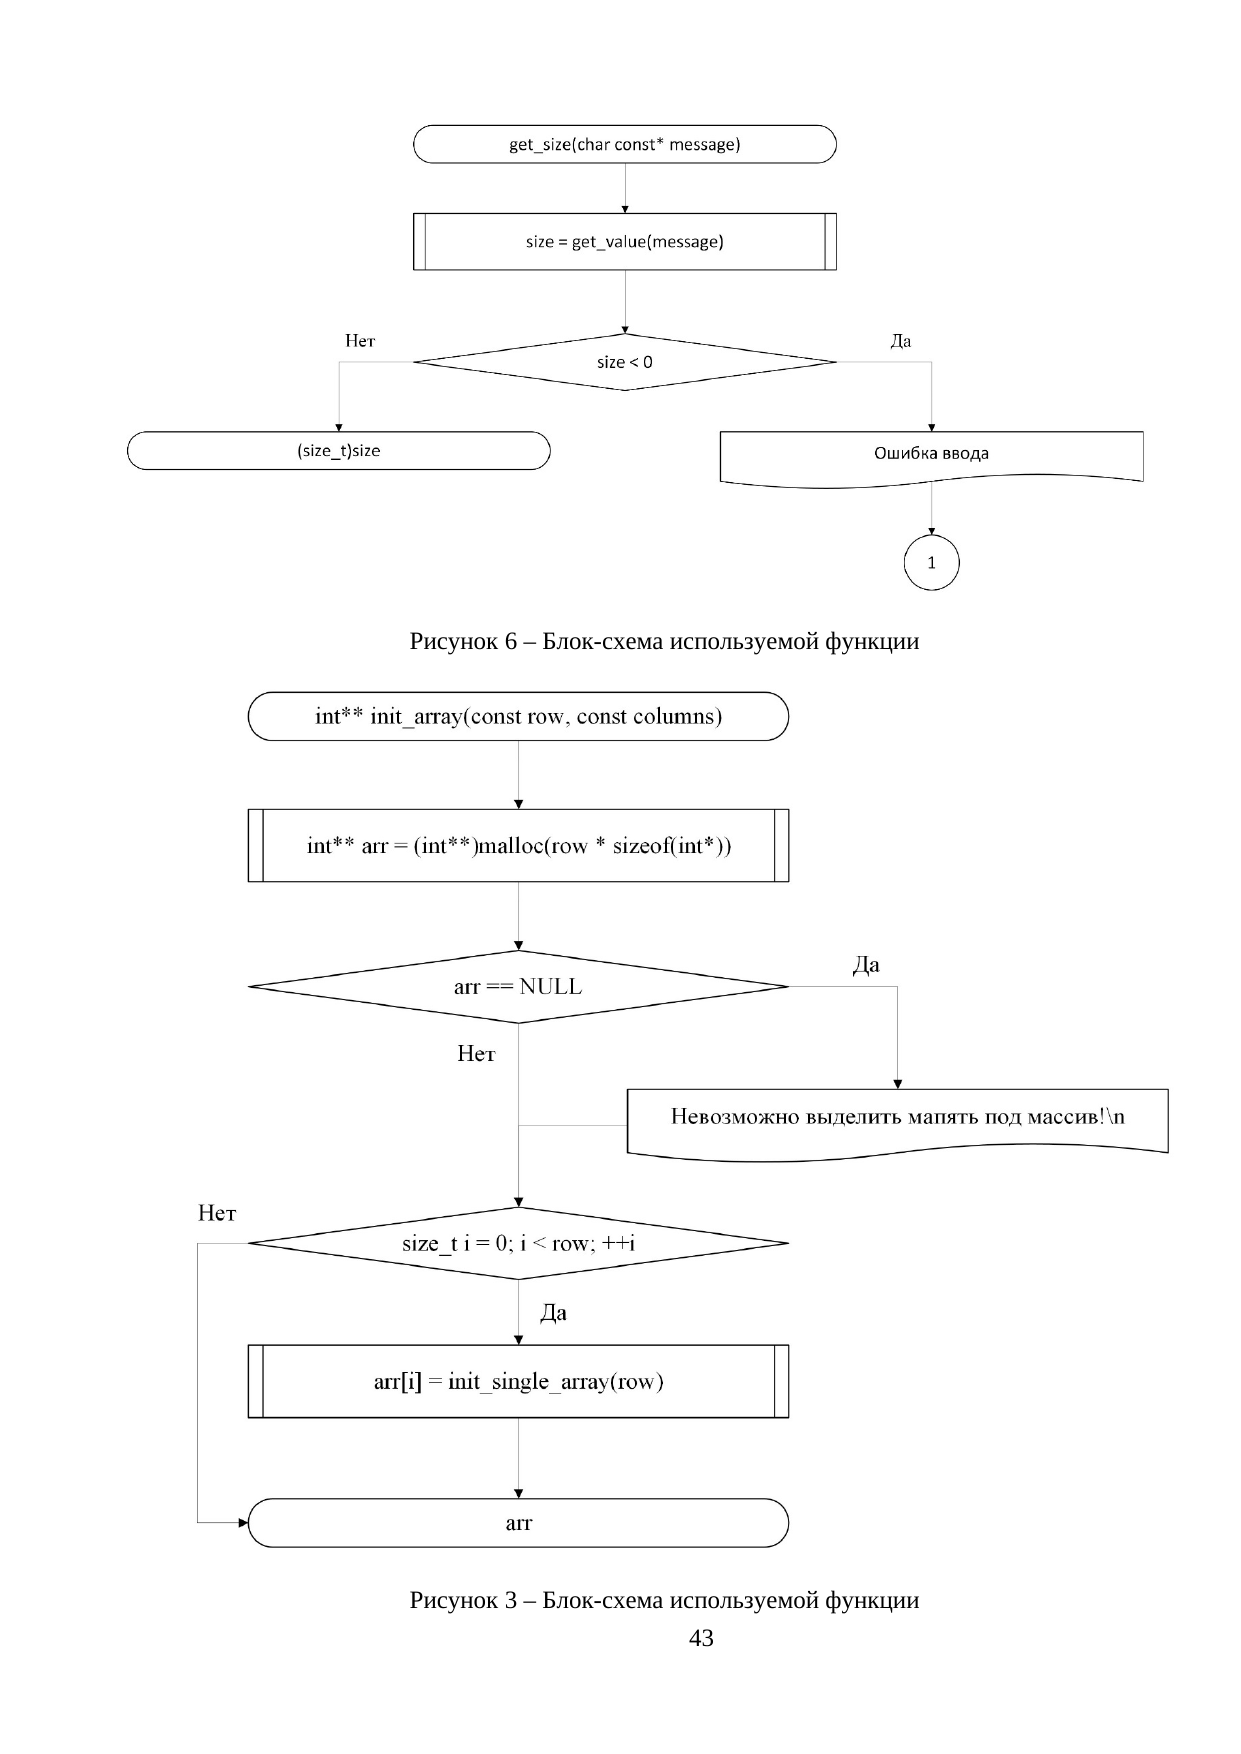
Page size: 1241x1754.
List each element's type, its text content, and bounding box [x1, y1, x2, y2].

text Рисунок 3 – Блок-схема используемой функции [177, 1585, 1152, 1613]
picture [120, 118, 1150, 597]
picture [177, 683, 1177, 1556]
